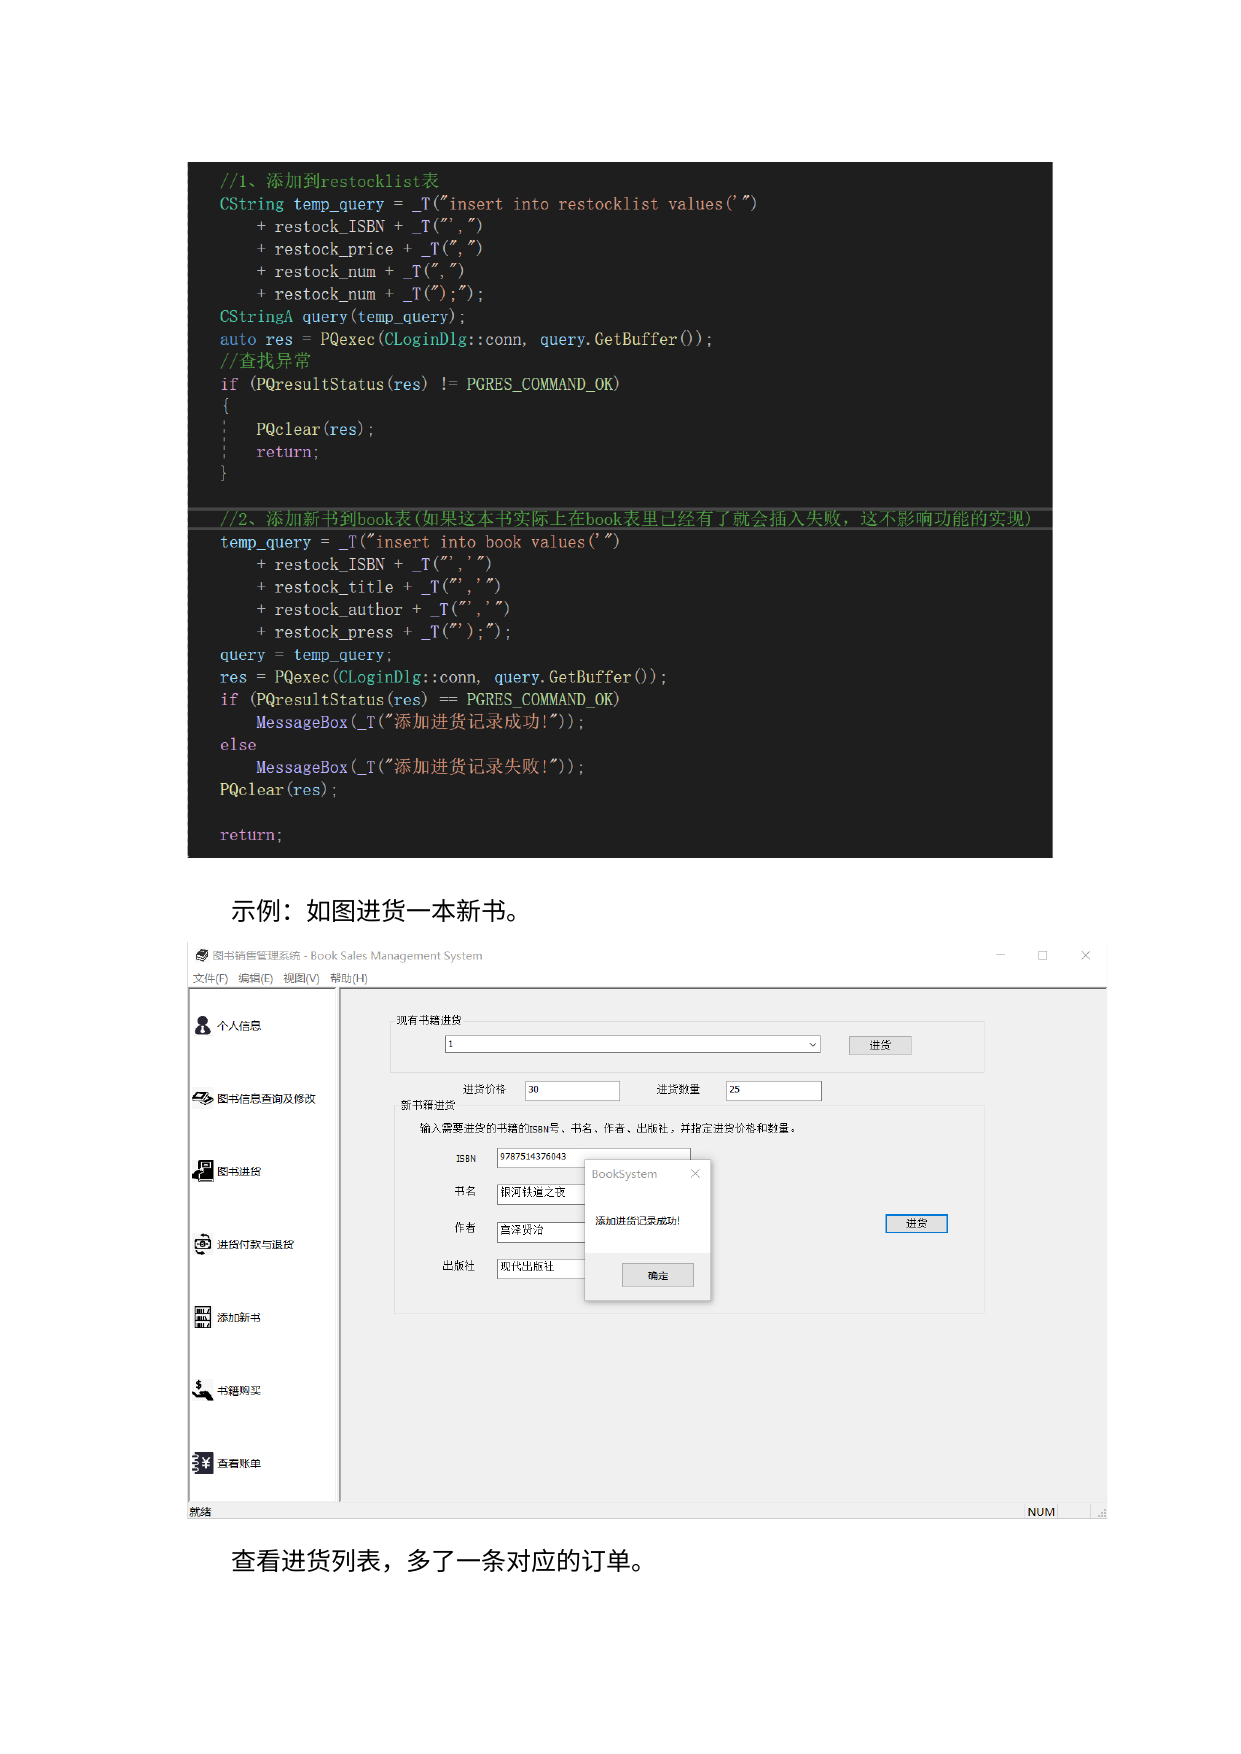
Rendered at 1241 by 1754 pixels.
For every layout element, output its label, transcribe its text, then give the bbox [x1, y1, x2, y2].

picture [187, 942, 1108, 1519]
text 示例：如图进货一本新书。 [187, 877, 1053, 942]
text 查看进货列表，多了一条对应的订单。 [187, 1527, 1053, 1592]
picture [187, 162, 1053, 858]
